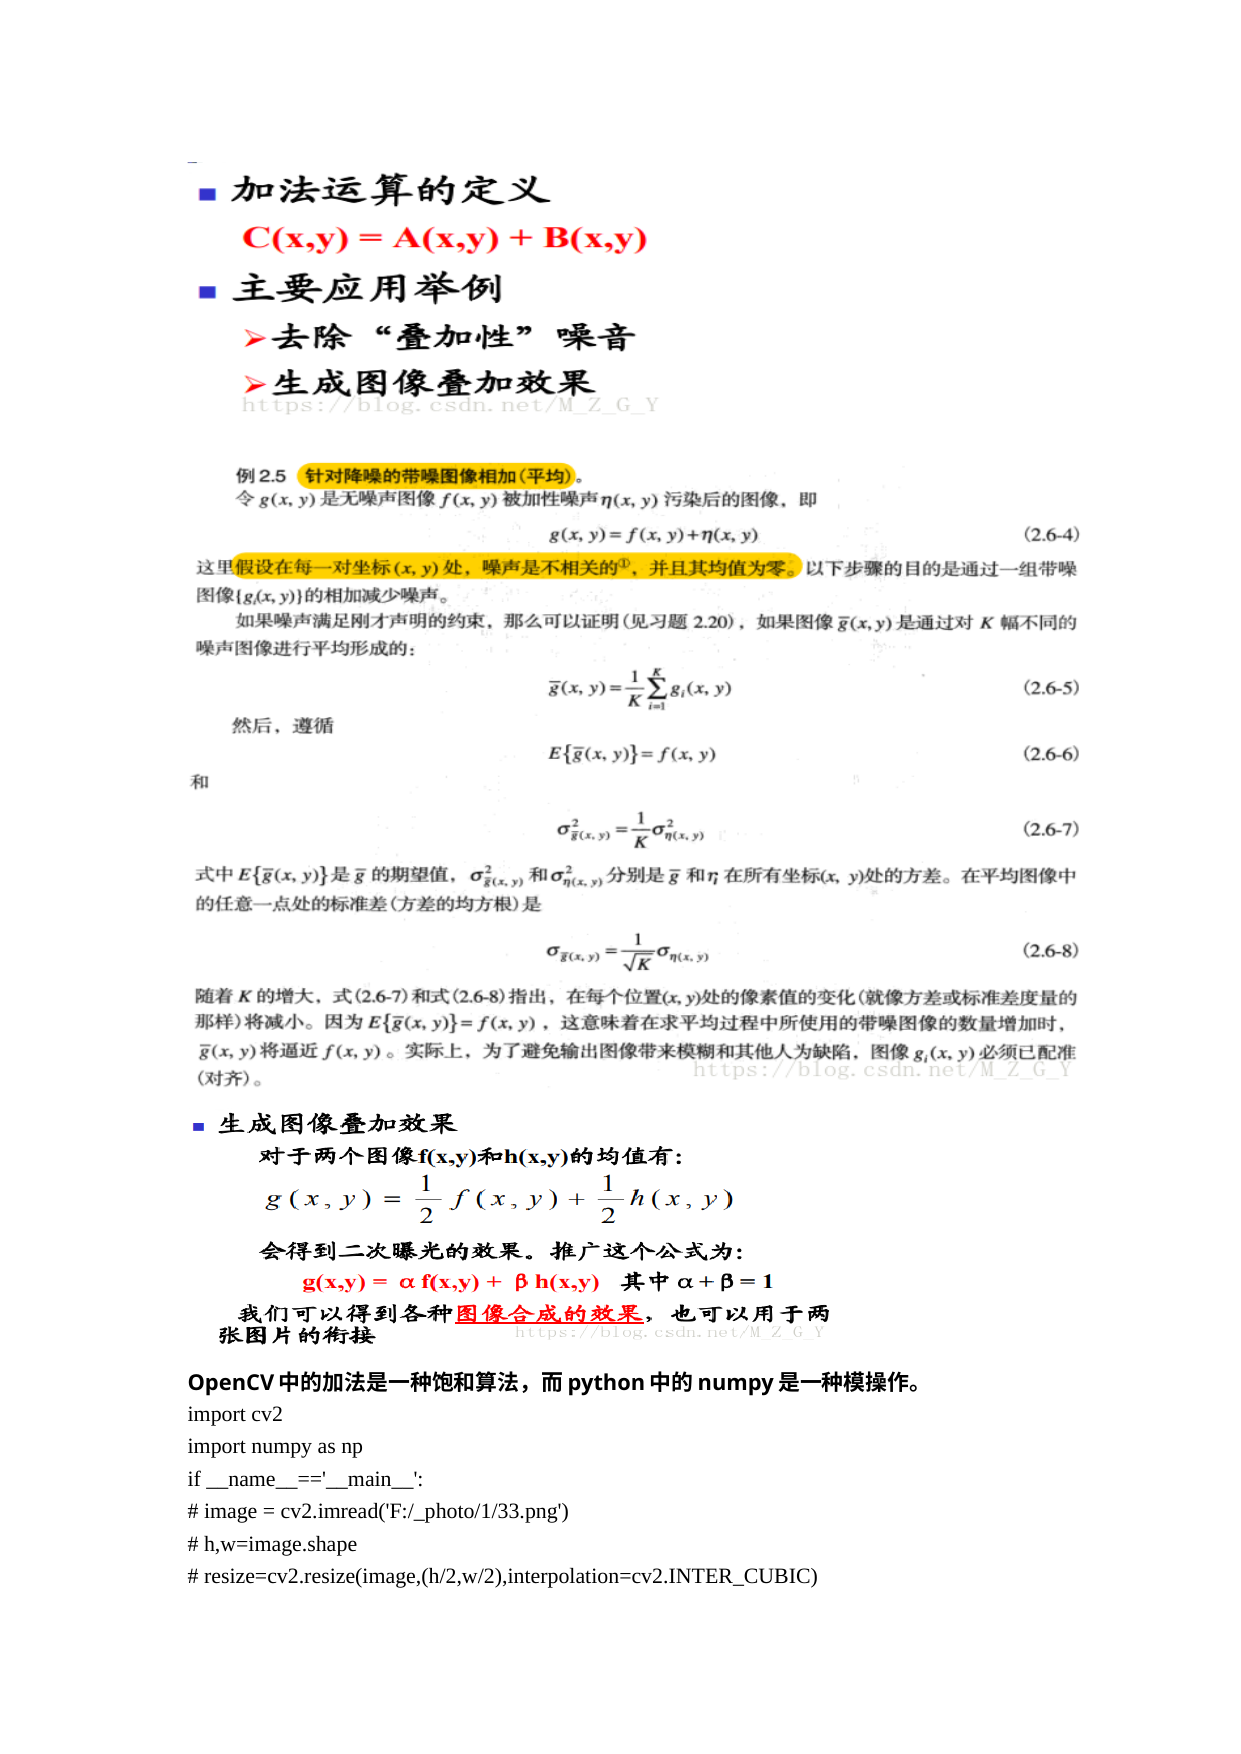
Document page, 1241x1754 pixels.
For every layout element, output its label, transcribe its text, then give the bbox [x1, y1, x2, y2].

picture [187, 1104, 838, 1348]
text # h,w=image.shape [187, 1527, 1053, 1559]
picture [187, 454, 1088, 1092]
text # resize=cv2.resize(image,(h/2,w/2),interpolation=cv2.INTER_CUBIC) [187, 1559, 1053, 1592]
picture [187, 162, 677, 426]
text if __name__=='__main__': [187, 1462, 1053, 1494]
text OpenCV中的加法是一种饱和算法，而python中的numpy是一种模操作。 [187, 1364, 1053, 1397]
text # image = cv2.imread('F:/_photo/1/33.png') [187, 1494, 1053, 1527]
text import numpy as np [187, 1429, 1053, 1462]
text import cv2 [187, 1397, 1053, 1429]
